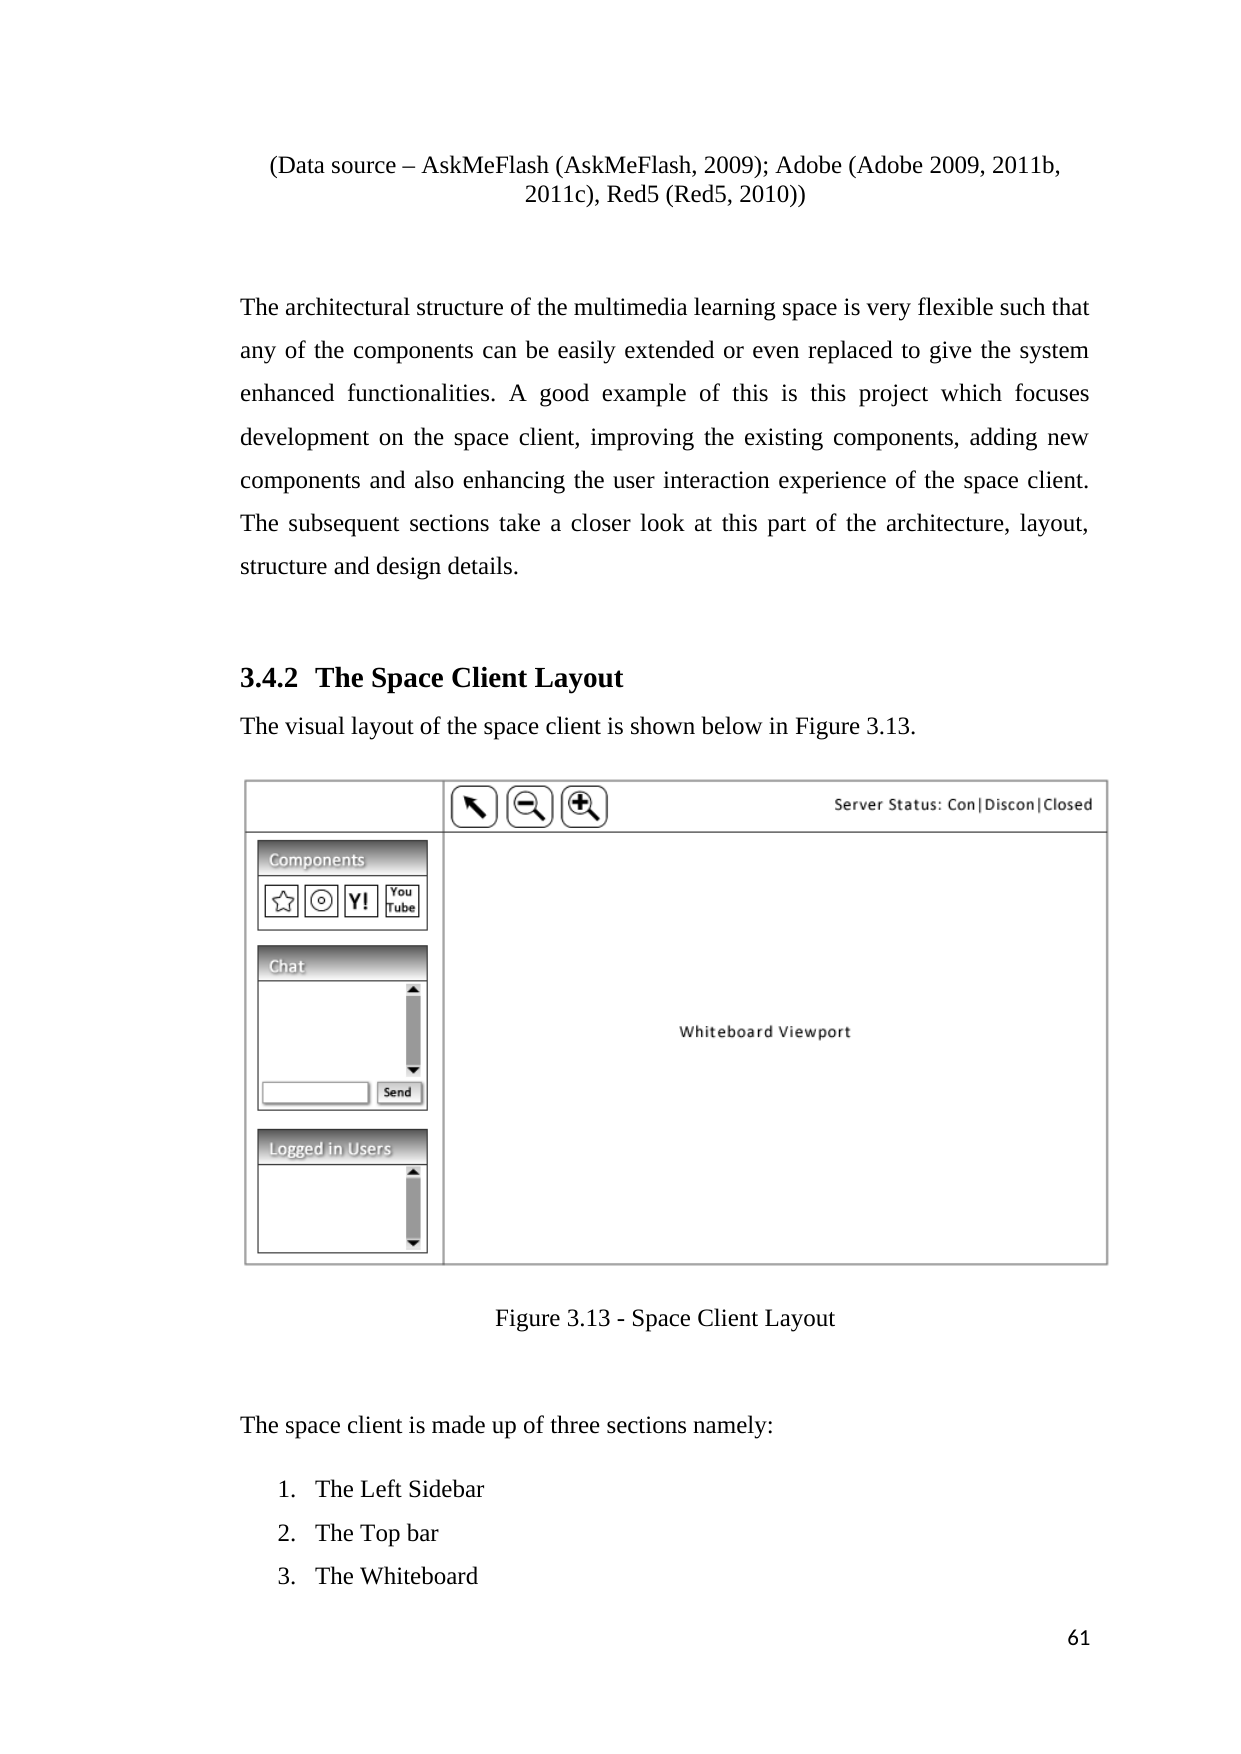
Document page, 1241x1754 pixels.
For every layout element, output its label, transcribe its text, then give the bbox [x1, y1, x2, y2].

list The Left Sidebar [277, 1474, 1090, 1503]
text The architectural structure of the multimedia learning space is very flexible such that any of the components can be easily extended or even replaced to give the system enhanced functionalities. A good example of this is this project which focuses development on the space client, improving the existing components, adding new components and also enhancing the user interaction experience of the space client. The subsequent sections take a closer look at this part of the architecture, layout, structure and design details. [240, 292, 1090, 580]
list The Whiteboard [277, 1561, 1090, 1589]
text (Data source – AskMeFlash (AskMeFlash, 2009); Adobe (Adobe 2009, 2011b, 2011c), Red5 (Red5, 2010)) [240, 150, 1090, 207]
picture [240, 774, 1111, 1269]
subtitle 3.4.2 The Space Client Layout [240, 615, 1090, 694]
text The space client is made up of three sections namely: [240, 1367, 1090, 1439]
list The Top bar [277, 1518, 1090, 1546]
